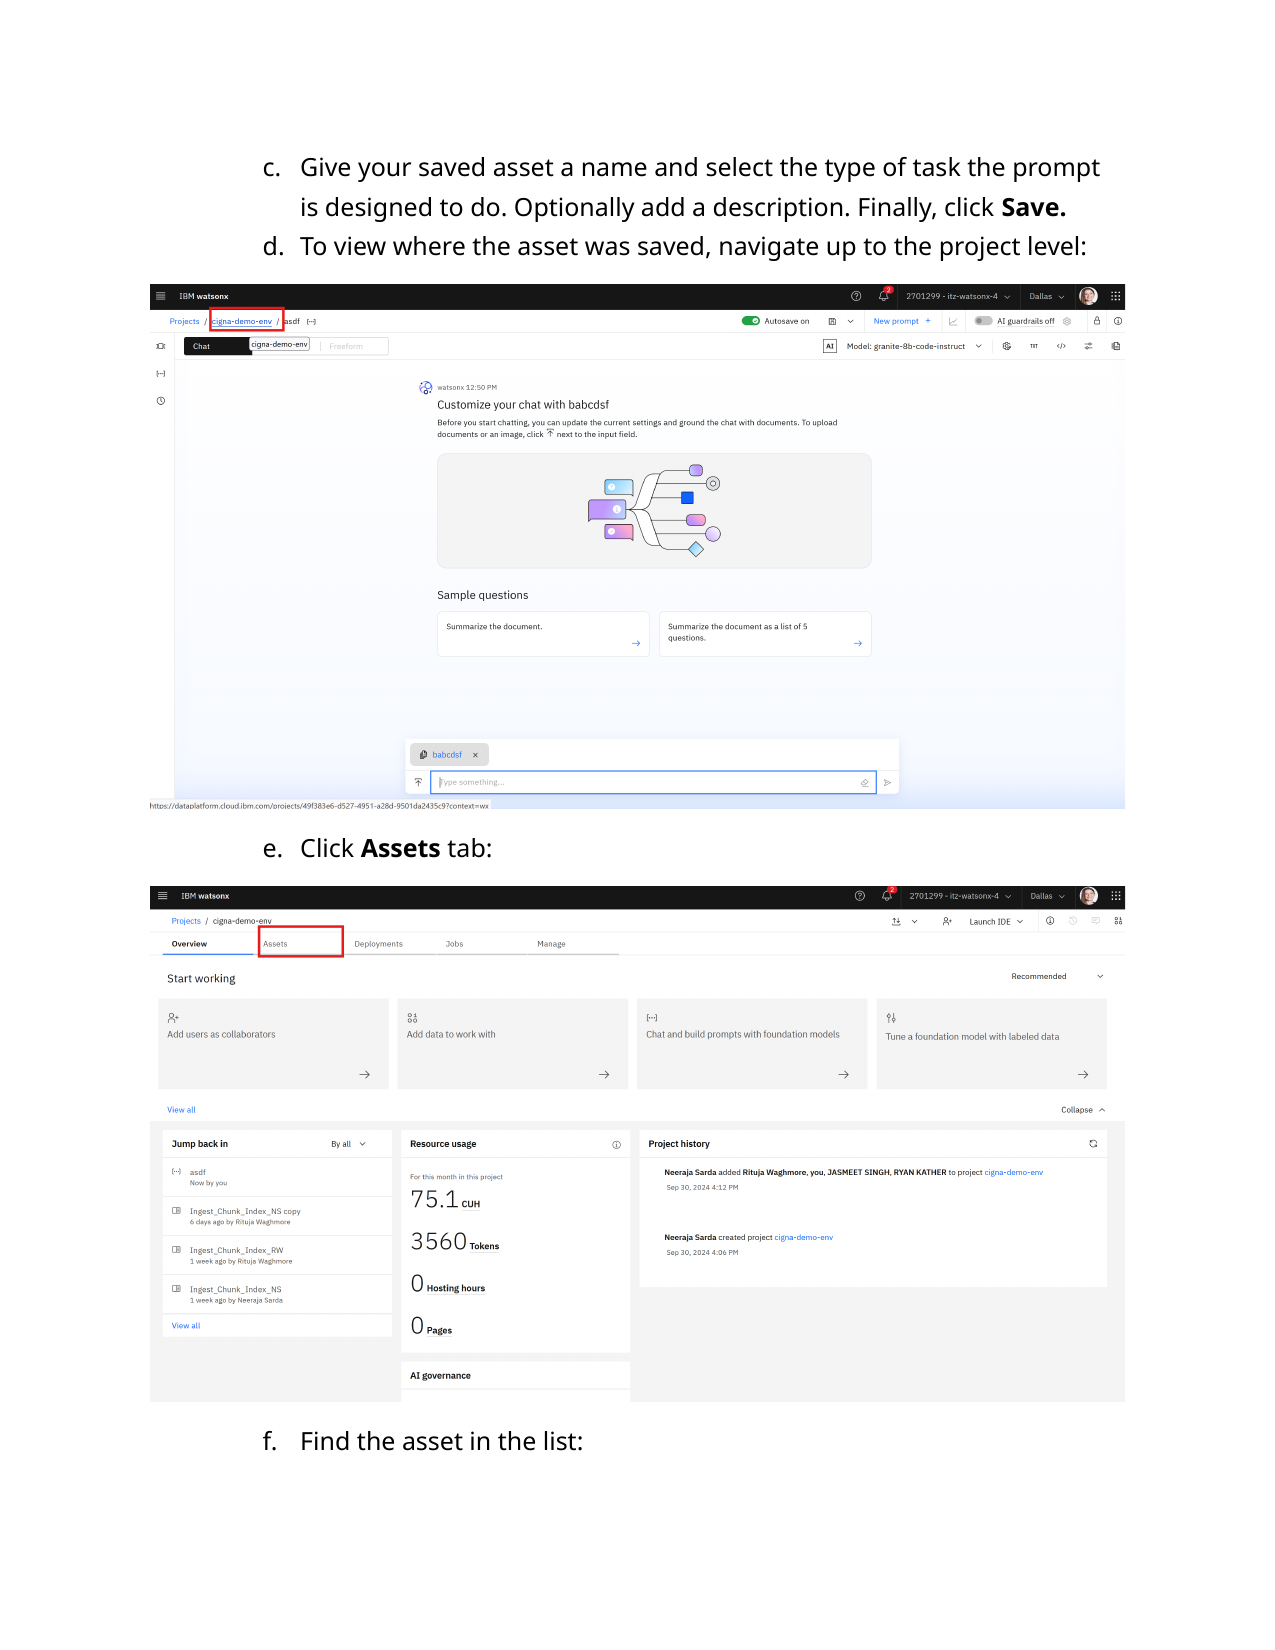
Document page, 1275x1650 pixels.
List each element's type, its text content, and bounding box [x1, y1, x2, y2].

list To view where the asset was saved, navigate up to the project level: [262, 228, 1125, 262]
picture [150, 284, 1125, 809]
list Give your saved asset a name and select the type of task the prompt is designed to do. Optionally add a description. Finally, click Save. [262, 150, 1125, 223]
list Click Assets tab: [262, 830, 1125, 864]
list Find the asset in the list: [262, 1424, 1125, 1458]
picture [150, 886, 1125, 1402]
